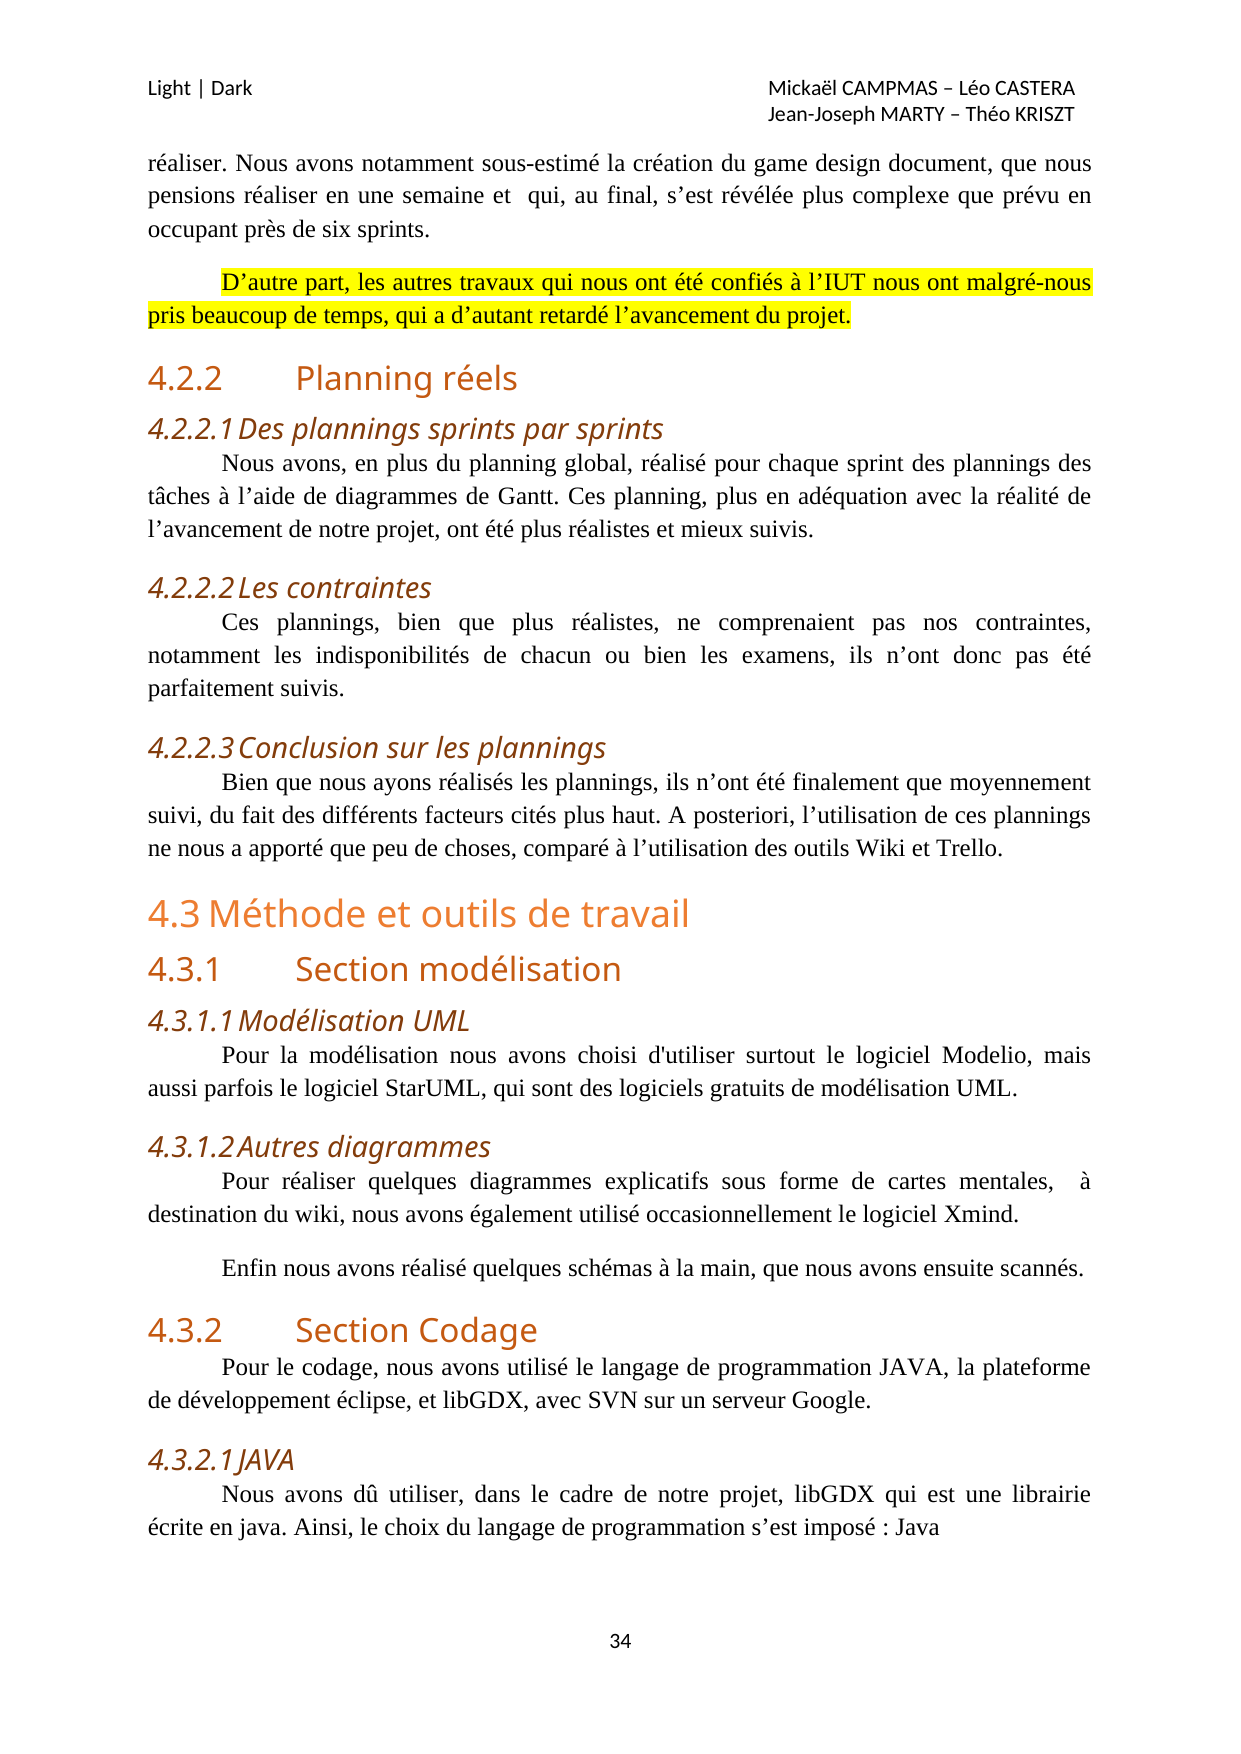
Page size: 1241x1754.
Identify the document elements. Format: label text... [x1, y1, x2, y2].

text Pour le codage, nous avons utilisé le langage de programmation JAVA, la plateforme de développement éclipse, et libGDX, avec SVN sur un serveur Google. [148, 1352, 1093, 1414]
text Enfin nous avons réalisé quelques schémas à la main, que nous avons ensuite scannés. [148, 1253, 1093, 1282]
subtitle Méthode et outils de travail [148, 887, 1093, 938]
text D’autre part, les autres travaux qui nous ont été confiés à l’IUT nous ont malgré-nous pris beaucoup de temps, qui a d’autant retardé l’avancement du projet. [148, 267, 1093, 329]
text Ces plannings, bien que plus réalistes, ne comprenaient pas nos contraintes, notamment les indisponibilités de chacun ou bien les examens, ils n’ont donc pas été parfaitement suivis. [148, 607, 1093, 702]
subtitle Les contraintes [148, 568, 1093, 607]
subtitle Planning réels [148, 354, 1093, 400]
text Nous avons, en plus du planning global, réalisé pour chaque sprint des plannings des tâches à l’aide de diagrammes de Gantt. Ces planning, plus en adéquation avec la réalité de l’avancement de notre projet, ont été plus réalistes et mieux suivis. [148, 448, 1093, 543]
text Pour réaliser quelques diagrammes explicatifs sous forme de cartes mentales, à destination du wiki, nous avons également utilisé occasionnellement le logiciel Xmind. [148, 1166, 1093, 1228]
subtitle JAVA [148, 1439, 1093, 1479]
subtitle Section Codage [148, 1307, 1093, 1352]
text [148, 148, 1093, 242]
subtitle Conclusion sur les plannings [148, 727, 1093, 767]
text Pour la modélisation nous avons choisi d'utiliser surtout le logiciel Modelio, mais aussi parfois le logiciel StarUML, qui sont des logiciels gratuits de modélisation UML. [148, 1040, 1093, 1101]
text Bien que nous ayons réalisés les plannings, ils n’ont été finalement que moyennement suivi, du fait des différents facteurs cités plus haut. A posteriori, l’utilisation de ces plannings ne nous a apporté que peu de choses, comparé à l’utilisation des outils Wiki et Trello. [148, 767, 1093, 862]
subtitle Des plannings sprints par sprints [148, 408, 1093, 448]
text Nous avons dû utiliser, dans le cadre de notre projet, libGDX qui est une librairie écrite en java. Ainsi, le choix du langage de programmation s’est imposé : Java [148, 1479, 1093, 1541]
subtitle Autres diagrammes [148, 1127, 1093, 1166]
subtitle Section modélisation [148, 946, 1093, 992]
subtitle Modélisation UML [148, 1000, 1093, 1040]
